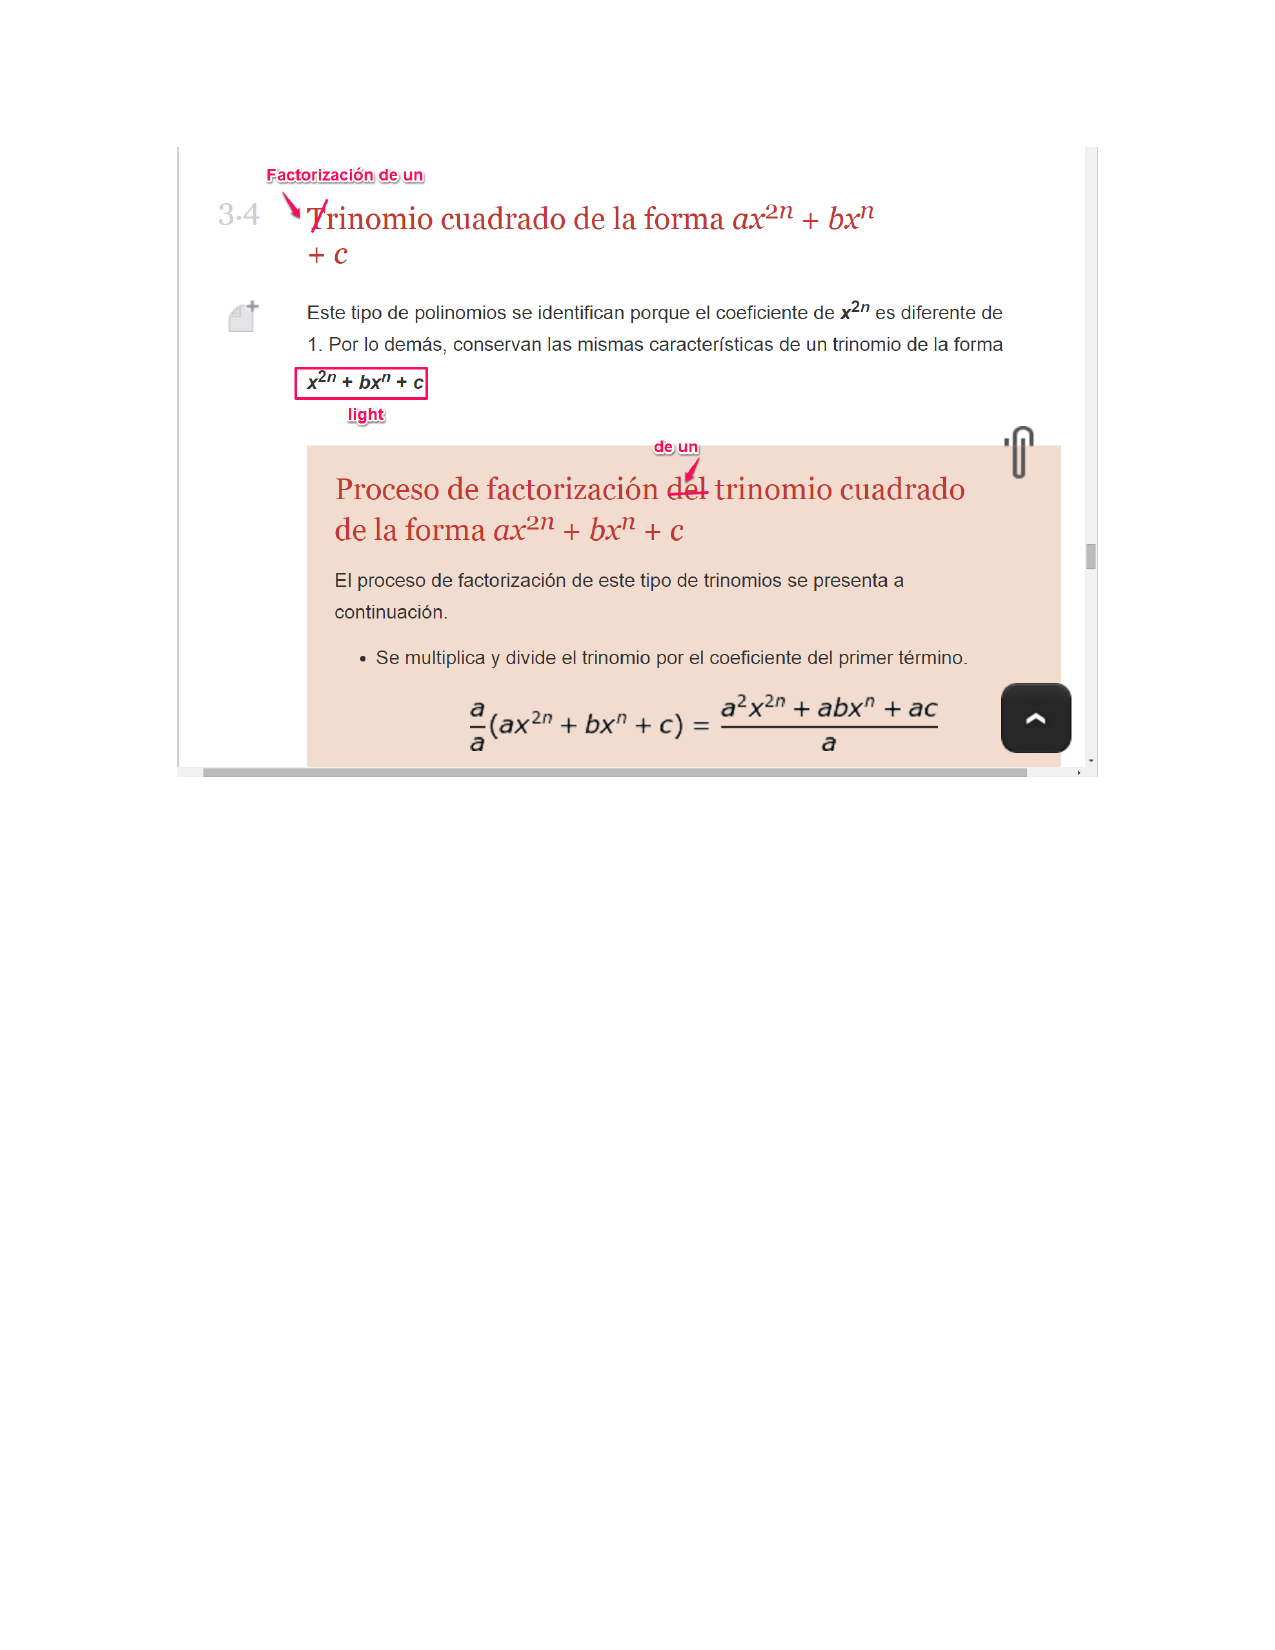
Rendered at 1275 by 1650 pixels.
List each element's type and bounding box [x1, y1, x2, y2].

picture [177, 147, 1098, 777]
